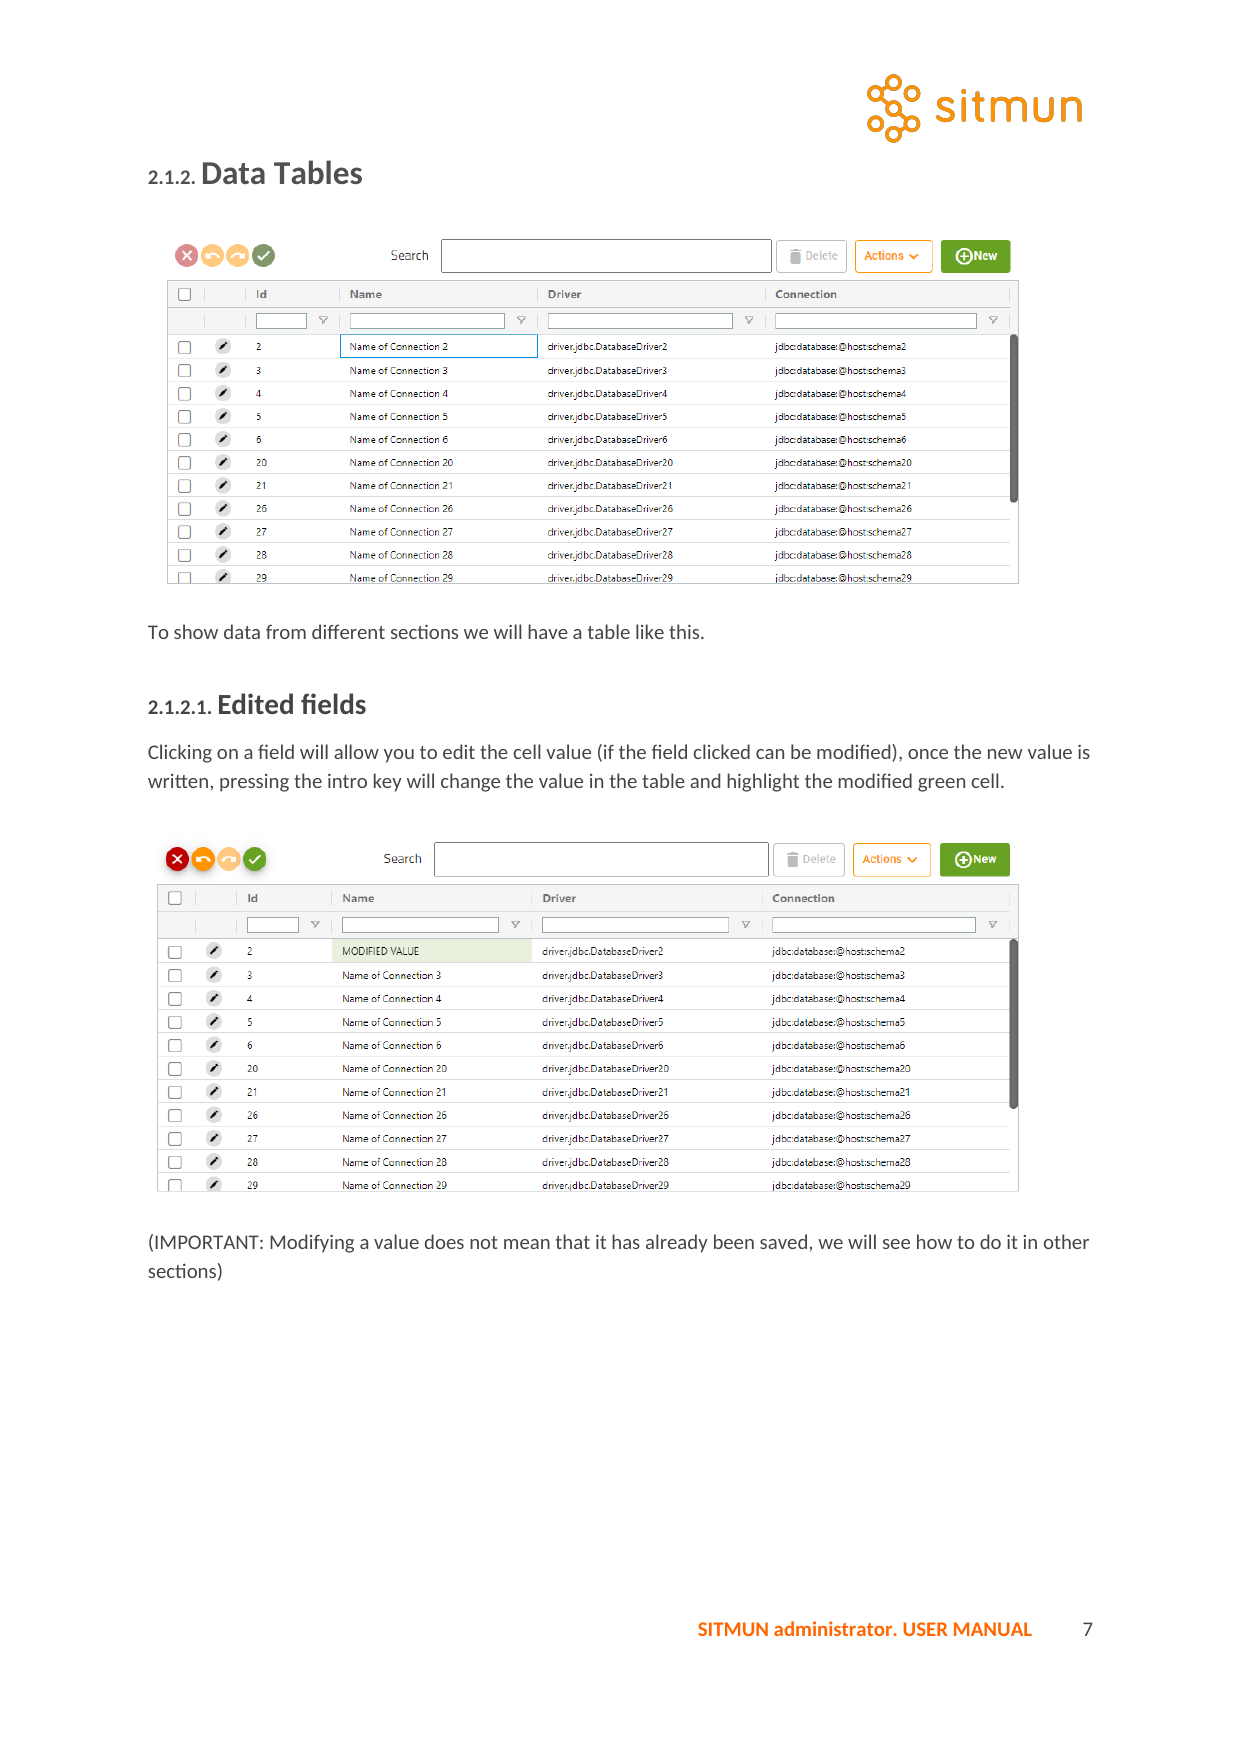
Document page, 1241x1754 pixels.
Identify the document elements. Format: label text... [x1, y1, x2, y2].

text To show data from different sections we will have a table like this. [148, 619, 1093, 644]
text (IMPORTANT: Modifying a value does not mean that it has already been saved, we will see how to do it in other sections) [148, 1229, 1093, 1284]
picture [147, 223, 1034, 591]
picture [147, 822, 1034, 1201]
list Data Tables [148, 152, 1093, 192]
picture [854, 59, 1093, 151]
list Edited fields [148, 686, 1093, 721]
text Clicking on a field will allow you to edit the cell value (if the field clicked can be modified), once the new value is written, pressing the intro key will change the value in the table and highlight the modified green cell. [148, 739, 1093, 794]
